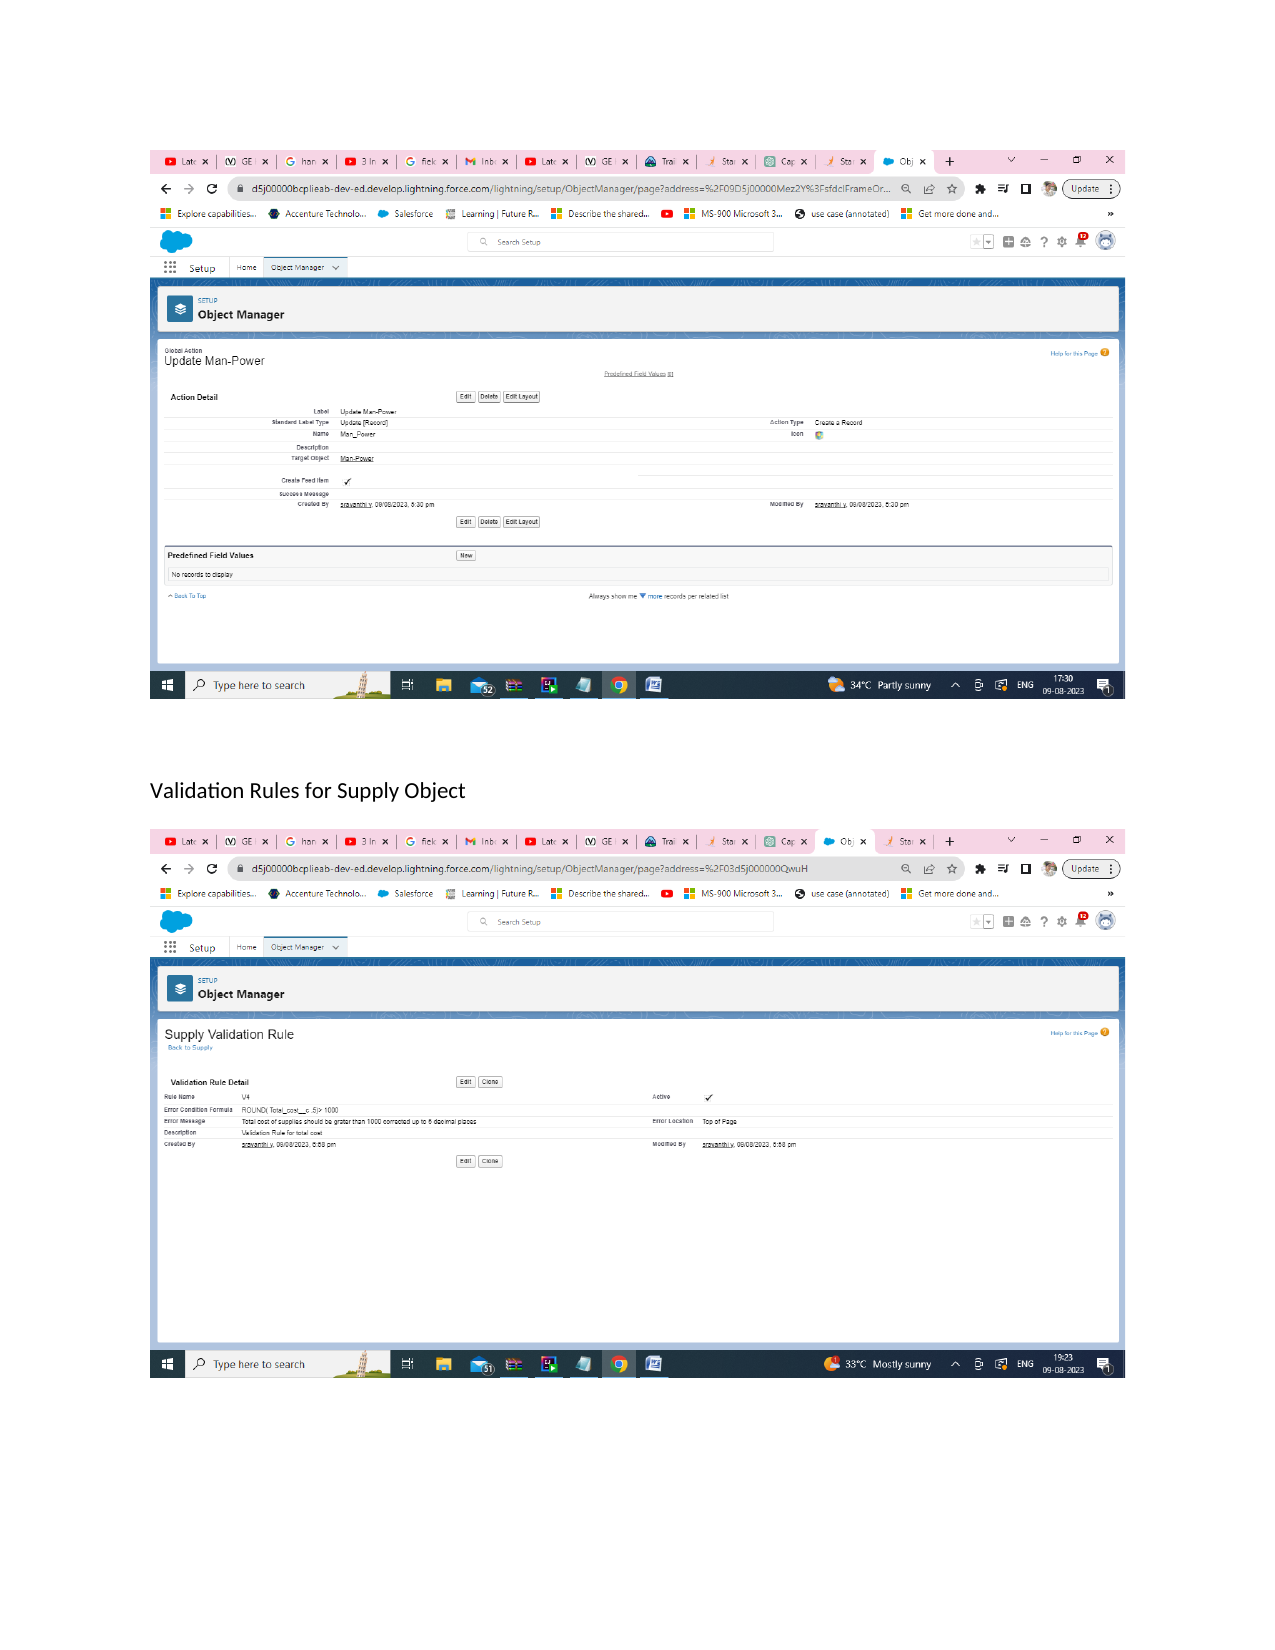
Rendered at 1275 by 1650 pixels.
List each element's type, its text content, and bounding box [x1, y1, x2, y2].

picture [150, 150, 1125, 699]
picture [150, 829, 1125, 1378]
text Validation Rules for Supply Object [150, 776, 1125, 804]
